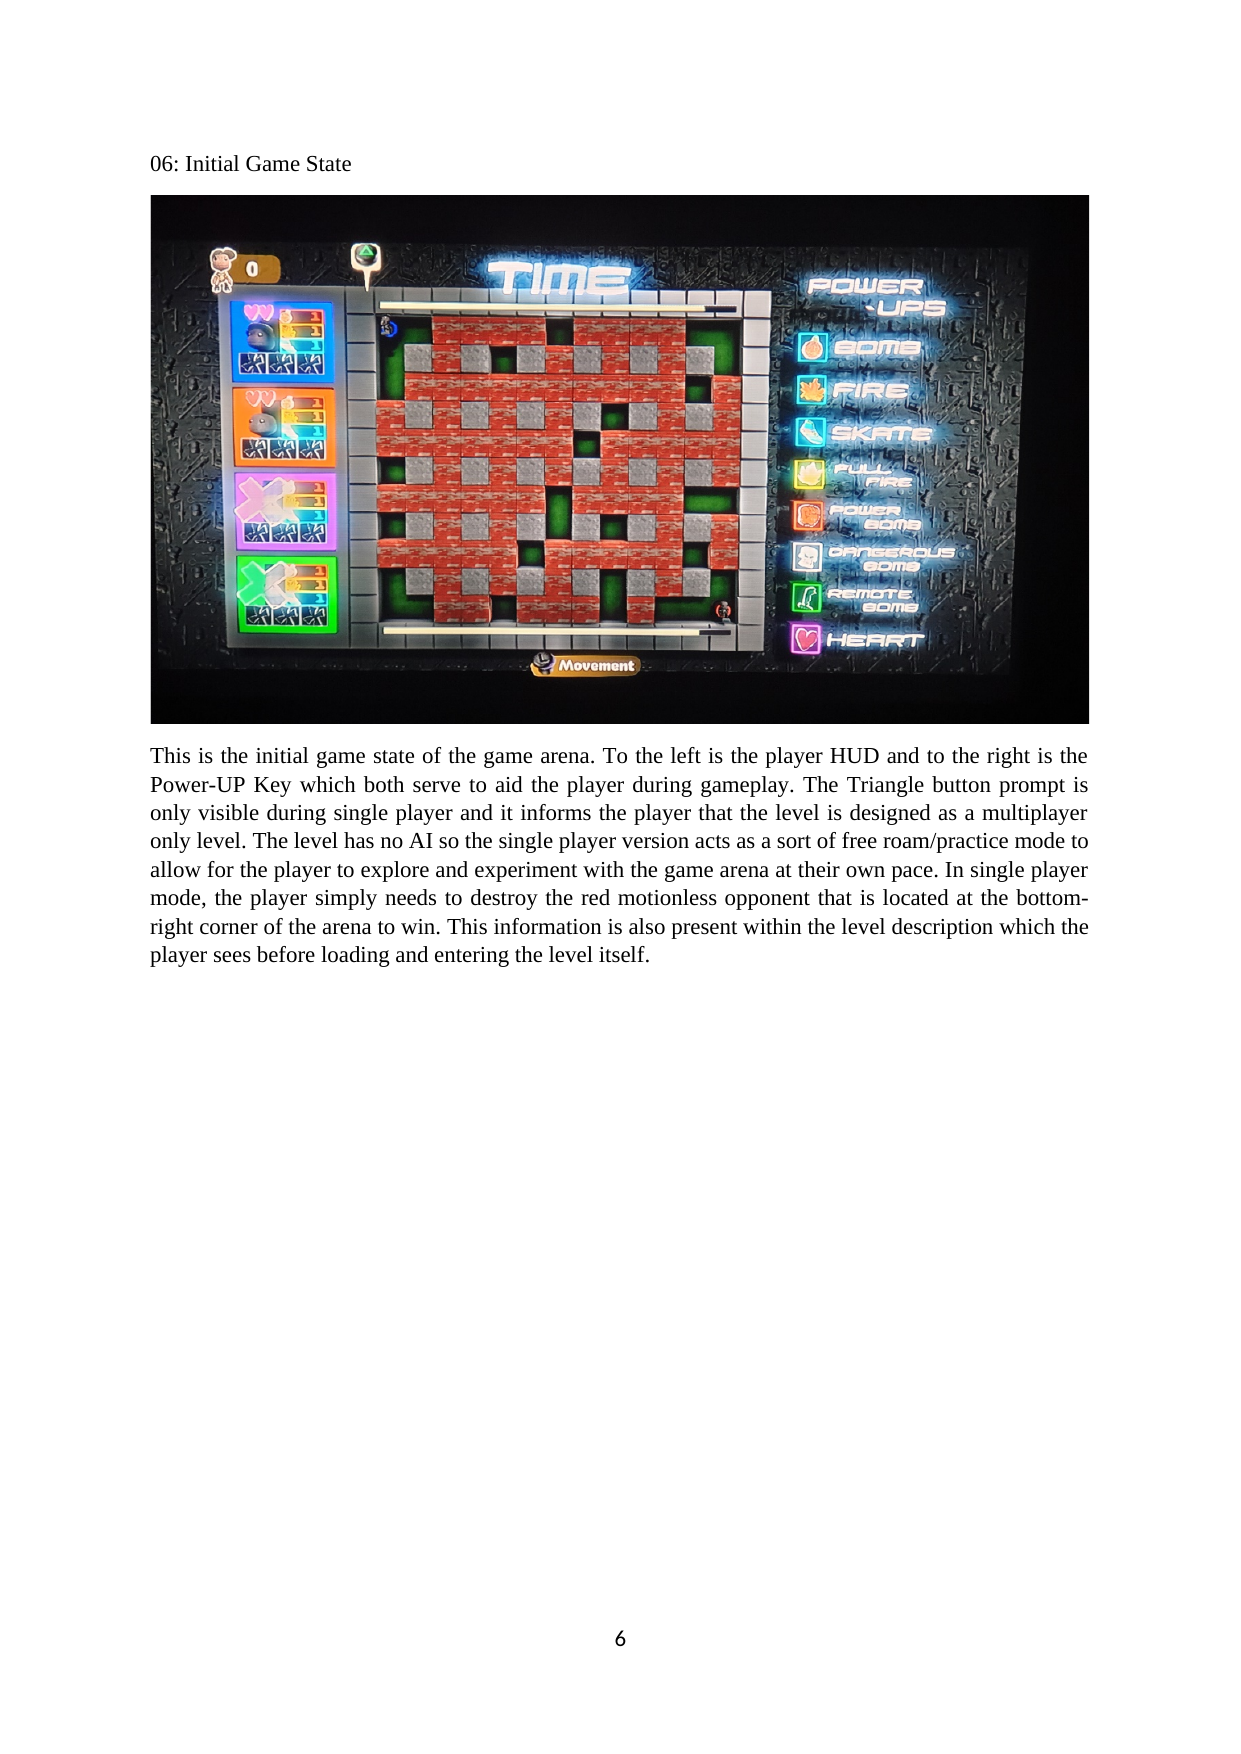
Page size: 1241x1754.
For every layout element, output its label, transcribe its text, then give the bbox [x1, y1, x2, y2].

picture [152, 195, 1090, 724]
text 06: Initial Game State [150, 150, 1090, 176]
text This is the initial game state of the game arena. To the left is the player HUD and to the right is the Power-UP Key which both serve to aid the player during gameplay. The Triangle button prompt is only visible during single player and it informs the player that the level is designed as a multiplayer only level. The level has no AI so the single player version acts as a sort of free roam/practice mode to allow for the player to explore and experiment with the game arena at their own pace. In single player mode, the player simply needs to destroy the red motionless opponent that is located at the bottom-right corner of the arena to win. This information is also present within the level description which the player sees before loading and entering the level itself. [150, 742, 1090, 968]
